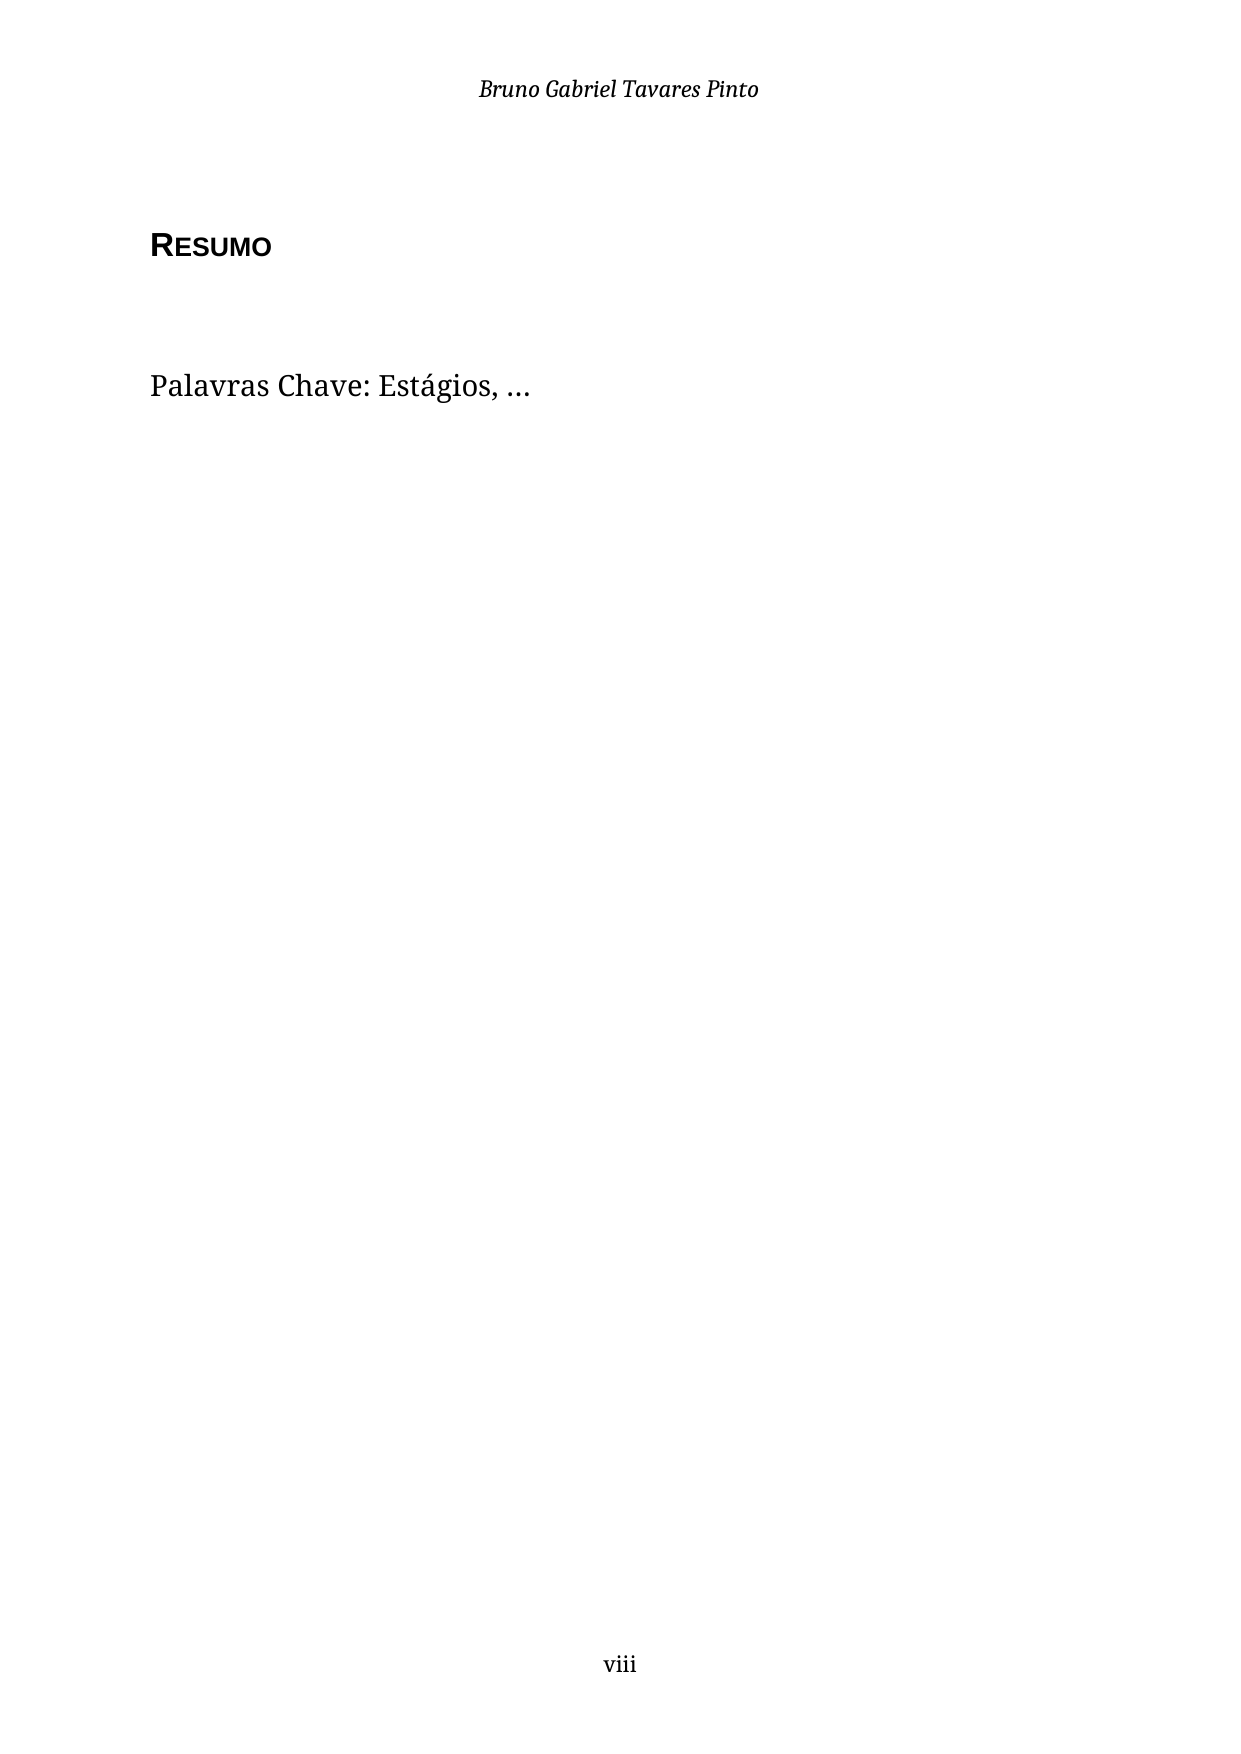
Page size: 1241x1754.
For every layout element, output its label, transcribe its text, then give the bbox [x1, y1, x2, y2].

text Palavras Chave: Estágios, … [150, 366, 1090, 405]
text Resumo [150, 225, 1090, 263]
